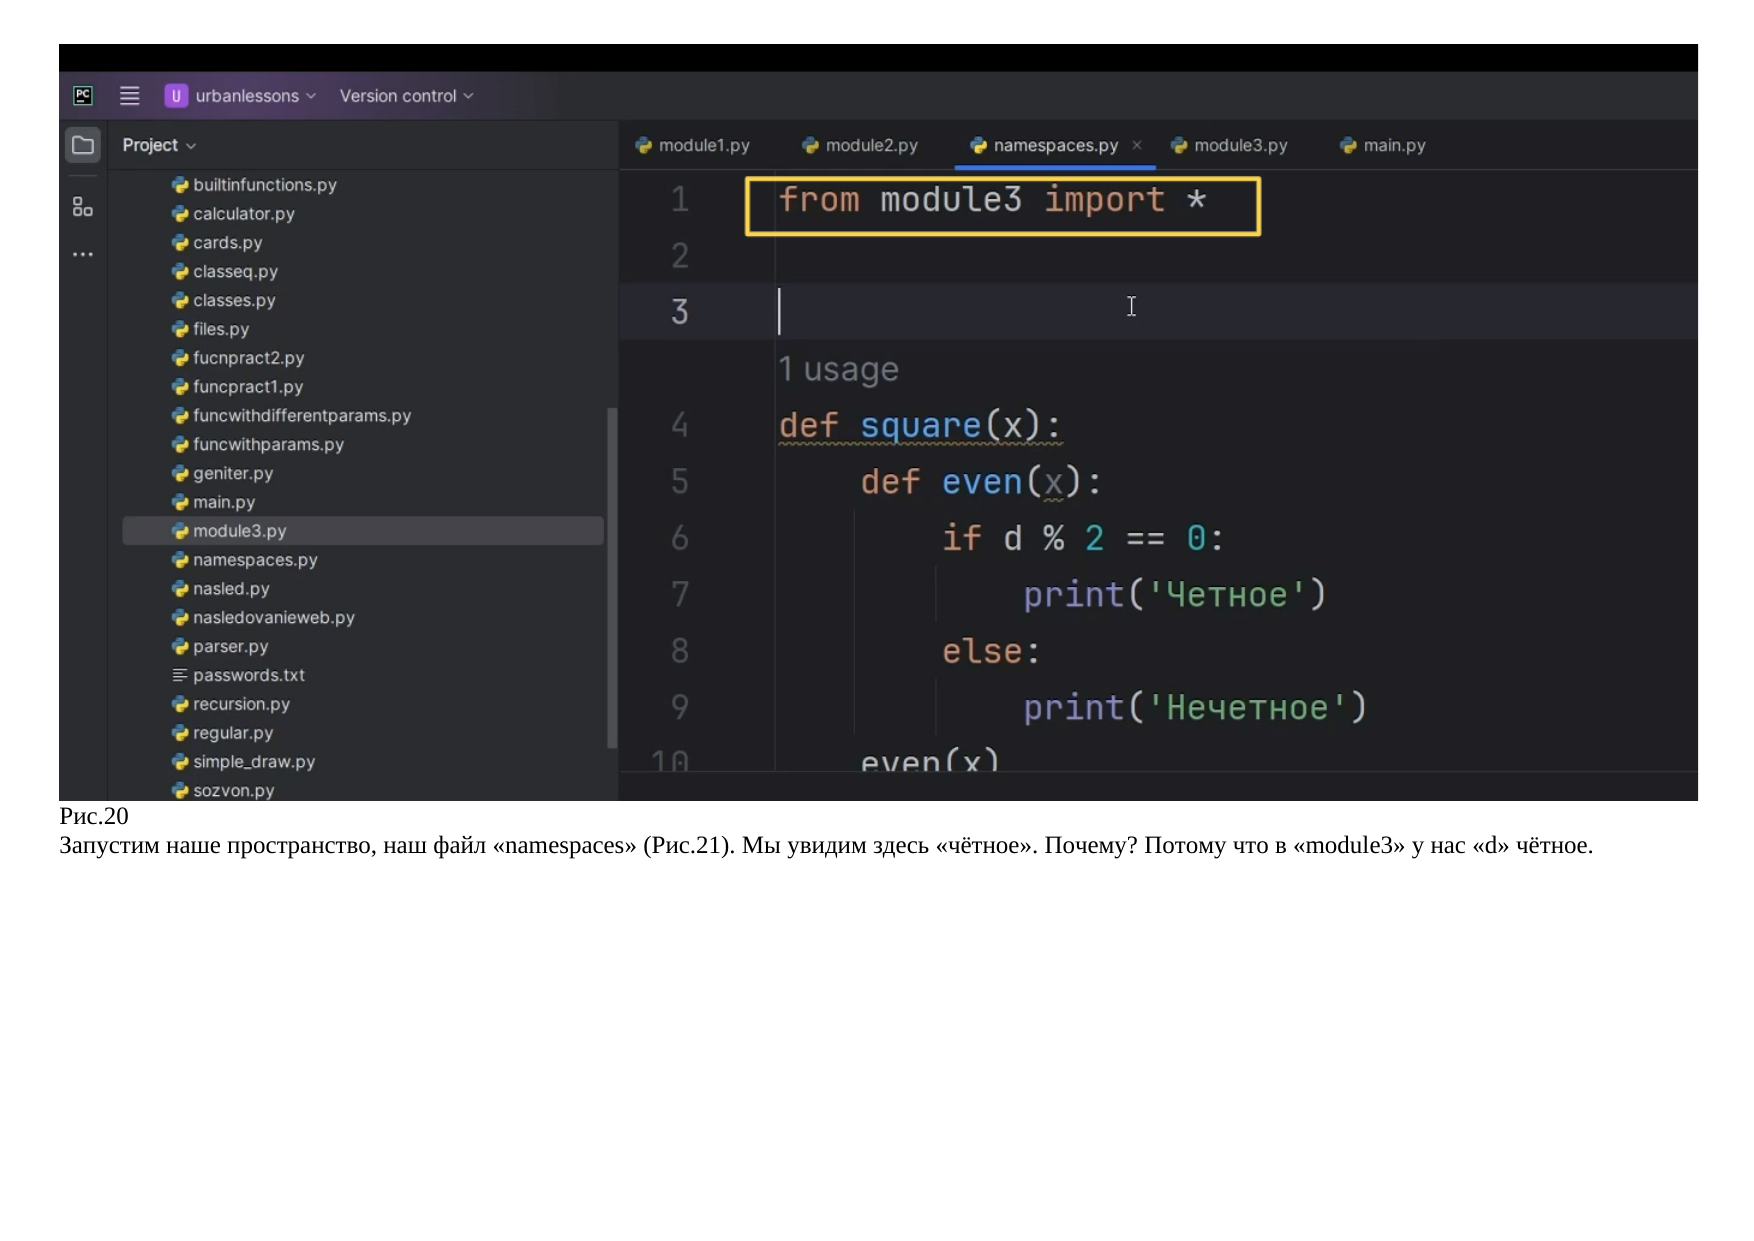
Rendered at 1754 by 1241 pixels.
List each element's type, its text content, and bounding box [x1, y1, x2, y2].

text Запустим наше пространство, наш файл «namespaces» (Рис.21). Мы увидим здесь «чётное». Почему? Потому что в «module3» у нас «d» чётное. [59, 830, 1698, 858]
picture [59, 44, 1699, 801]
text Рис.20 [59, 801, 1698, 830]
